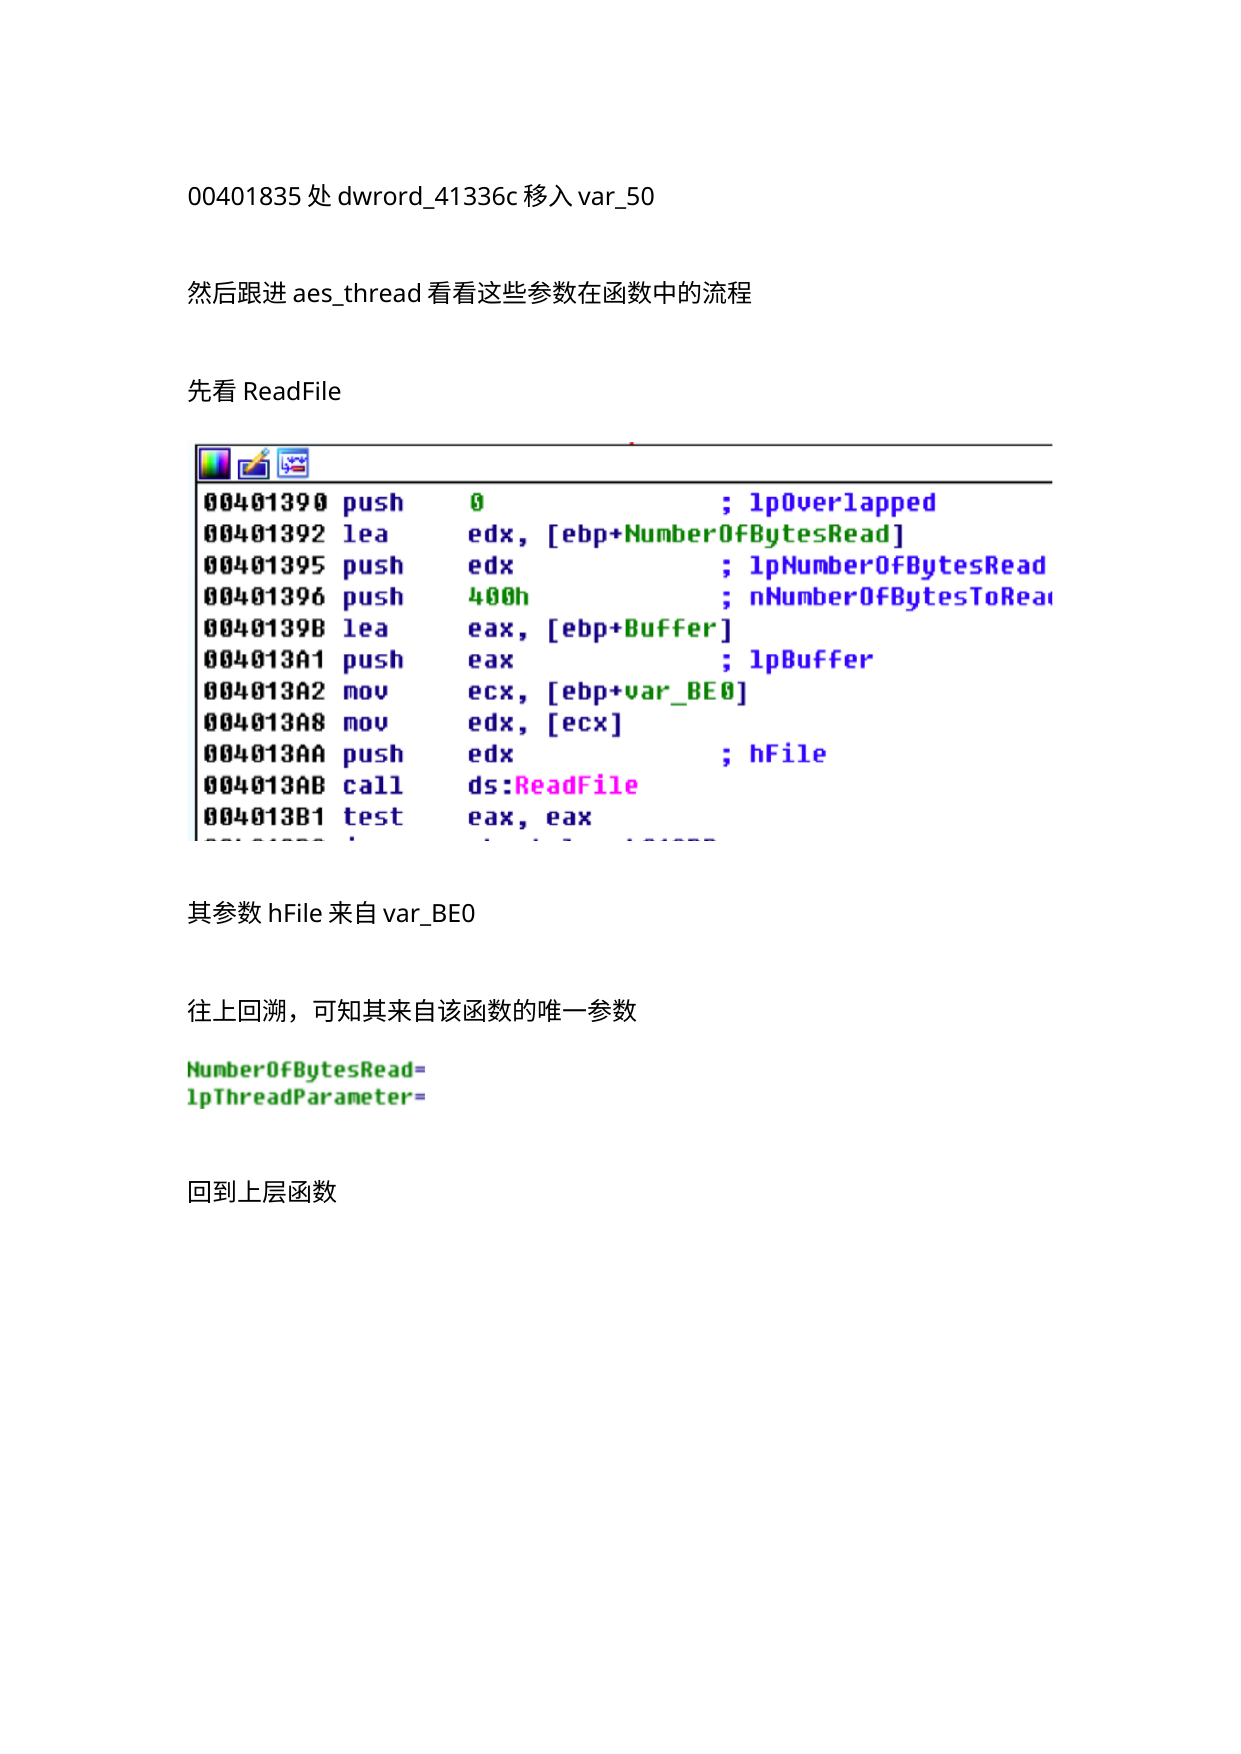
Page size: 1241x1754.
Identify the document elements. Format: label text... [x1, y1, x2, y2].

picture [187, 1060, 426, 1109]
text 回到上层函数 [187, 1060, 1053, 1223]
text 其参数hFile来自var_BE0 往上回溯，可知其来自该函数的唯一参数 [187, 879, 1053, 1042]
picture [187, 440, 1053, 841]
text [187, 162, 1053, 422]
